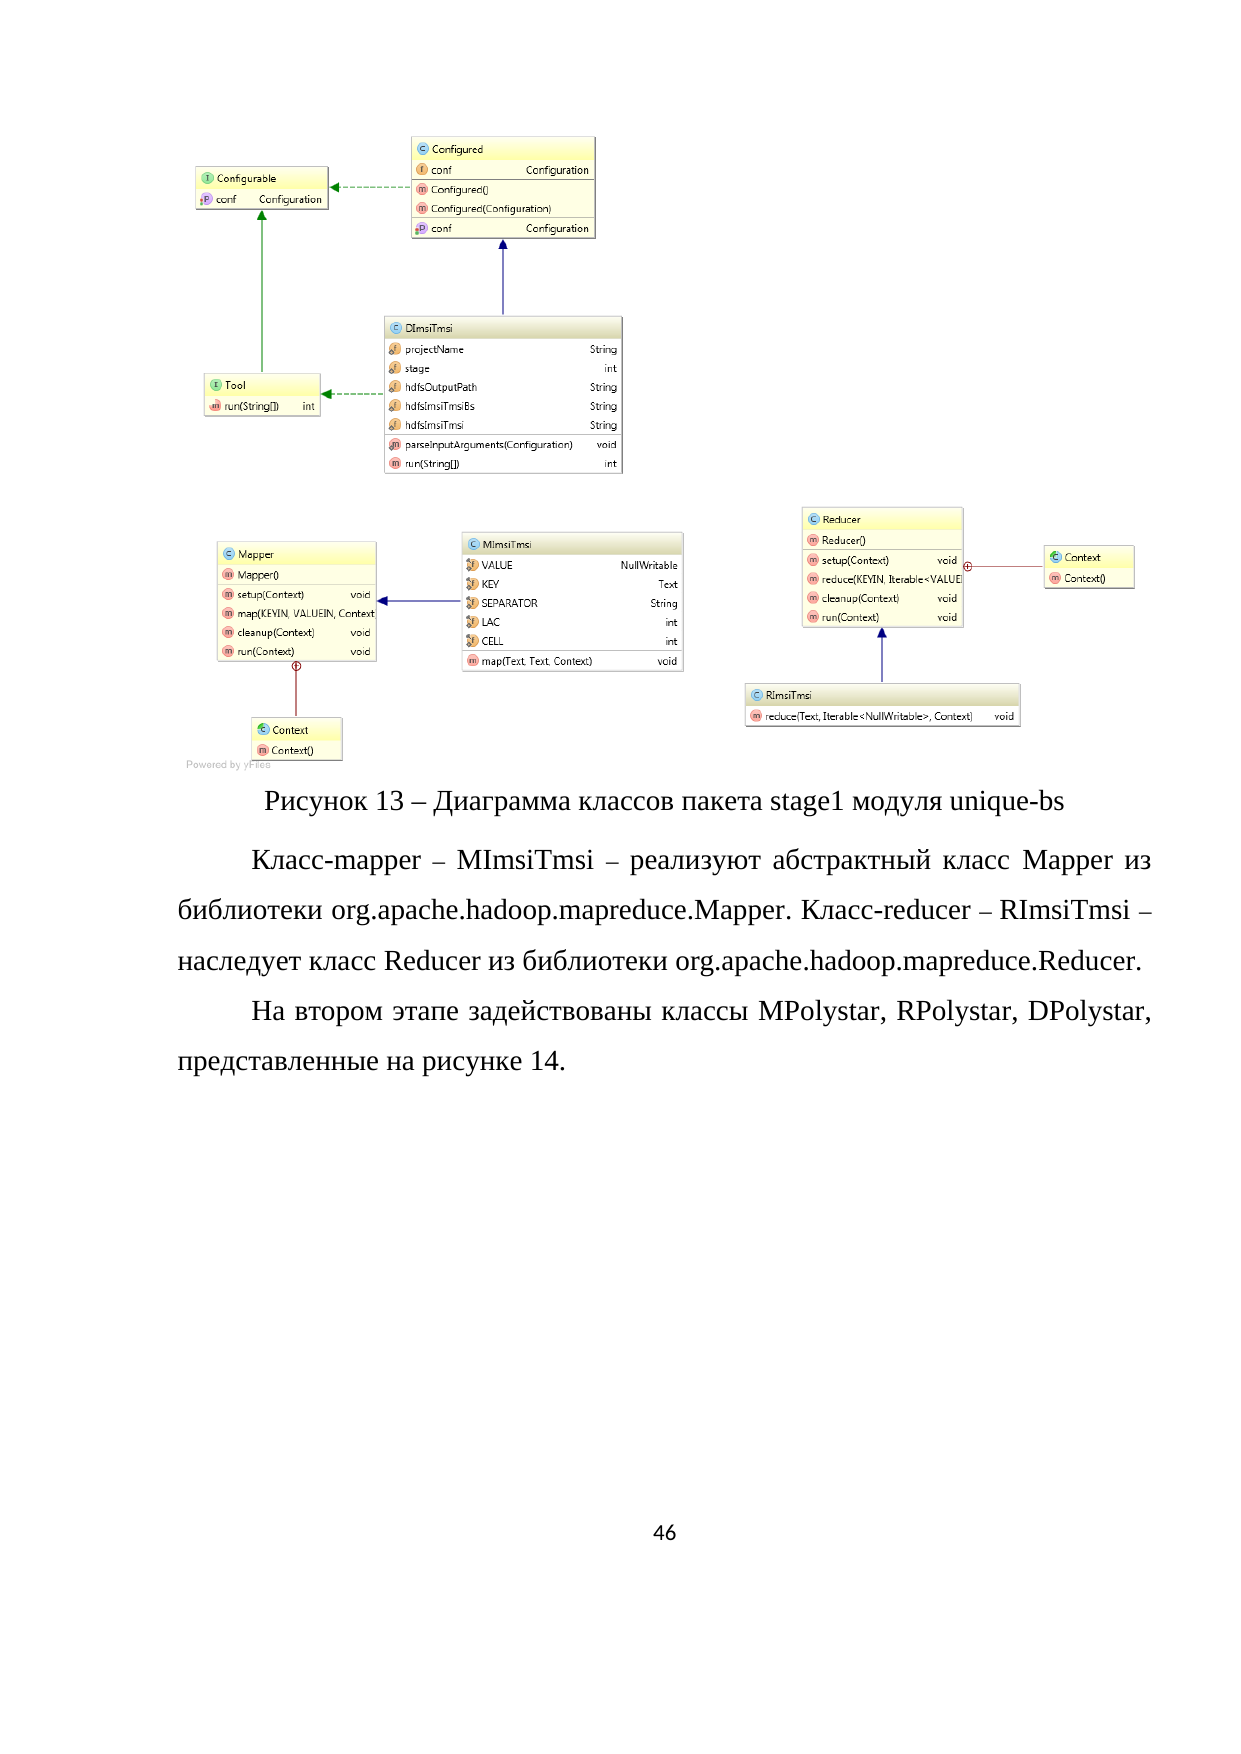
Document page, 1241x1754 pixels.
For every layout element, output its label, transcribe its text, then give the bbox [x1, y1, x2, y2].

text Рисунок 13 – Диаграмма классов пакета stage1 модуля unique-bs [177, 778, 1152, 816]
picture [177, 118, 1152, 778]
text Класс-mapper – MImsiTmsi – реализуют абстрактный класс Mapper из библиотеки org.apache.hadoop.mapreduce.Mapper. Класс-reducer – RImsiTmsi – наследует класс Reducer из библиотеки org.apache.hadoop.mapreduce.Reducer. [177, 842, 1152, 976]
text На втором этапе задействованы классы MPolystar, RPolystar, DPolystar, представленные на рисунке 14. [177, 993, 1152, 1077]
